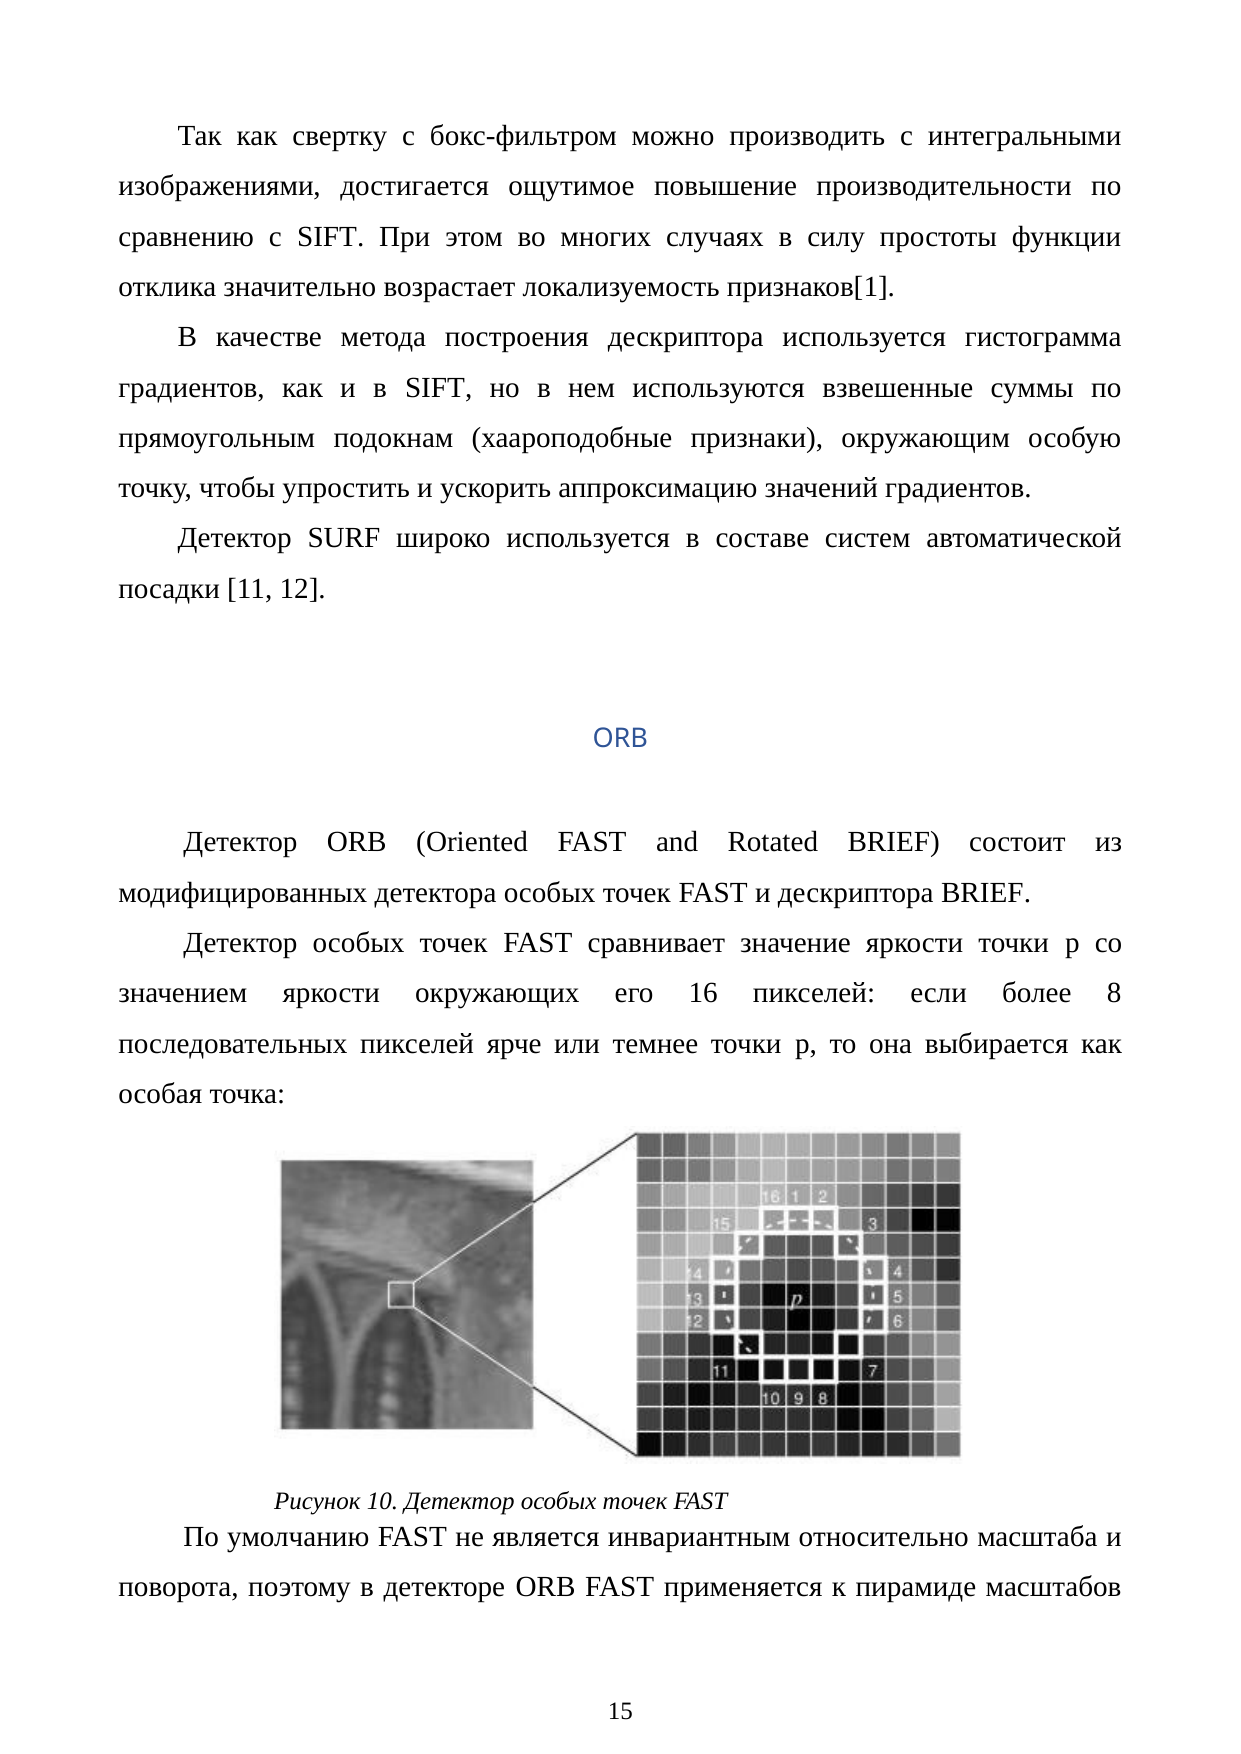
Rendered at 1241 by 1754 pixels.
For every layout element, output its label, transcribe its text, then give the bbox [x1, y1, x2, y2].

picture [274, 1126, 967, 1464]
text В качестве метода построения дескриптора используется гистограмма градиентов, как и в SIFT, но в нем используются взвешенные суммы по прямоугольным подокнам (хаароподобные признаки), окружающим особую точку, чтобы упростить и ускорить аппроксимацию значений градиентов. [118, 319, 1122, 504]
text Детектор особых точек FAST сравнивает значение яркости точки p со значением яркости окружающих его 16 пикселей: если более 8 последовательных пикселей ярче или темнее точки p, то она выбирается как особая точка: [118, 925, 1122, 1109]
text Детектор SURF широко используется в составе систем автоматической посадки [11, 12]. [118, 521, 1122, 604]
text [118, 1519, 1122, 1603]
text Детектор ORB (Oriented FAST and Rotated BRIEF) состоит из модифицированных детектора особых точек FAST и дескриптора BRIEF. [118, 824, 1122, 908]
text Так как свертку с бокс-фильтром можно производить с интегральными изображениями, достигается ощутимое повышение производительности по сравнению с SIFT. При этом во многих случаях в силу простоты функции отклика значительно возрастает локализуемость признаков[1]. [118, 118, 1122, 303]
subtitle ORB [118, 719, 1122, 756]
